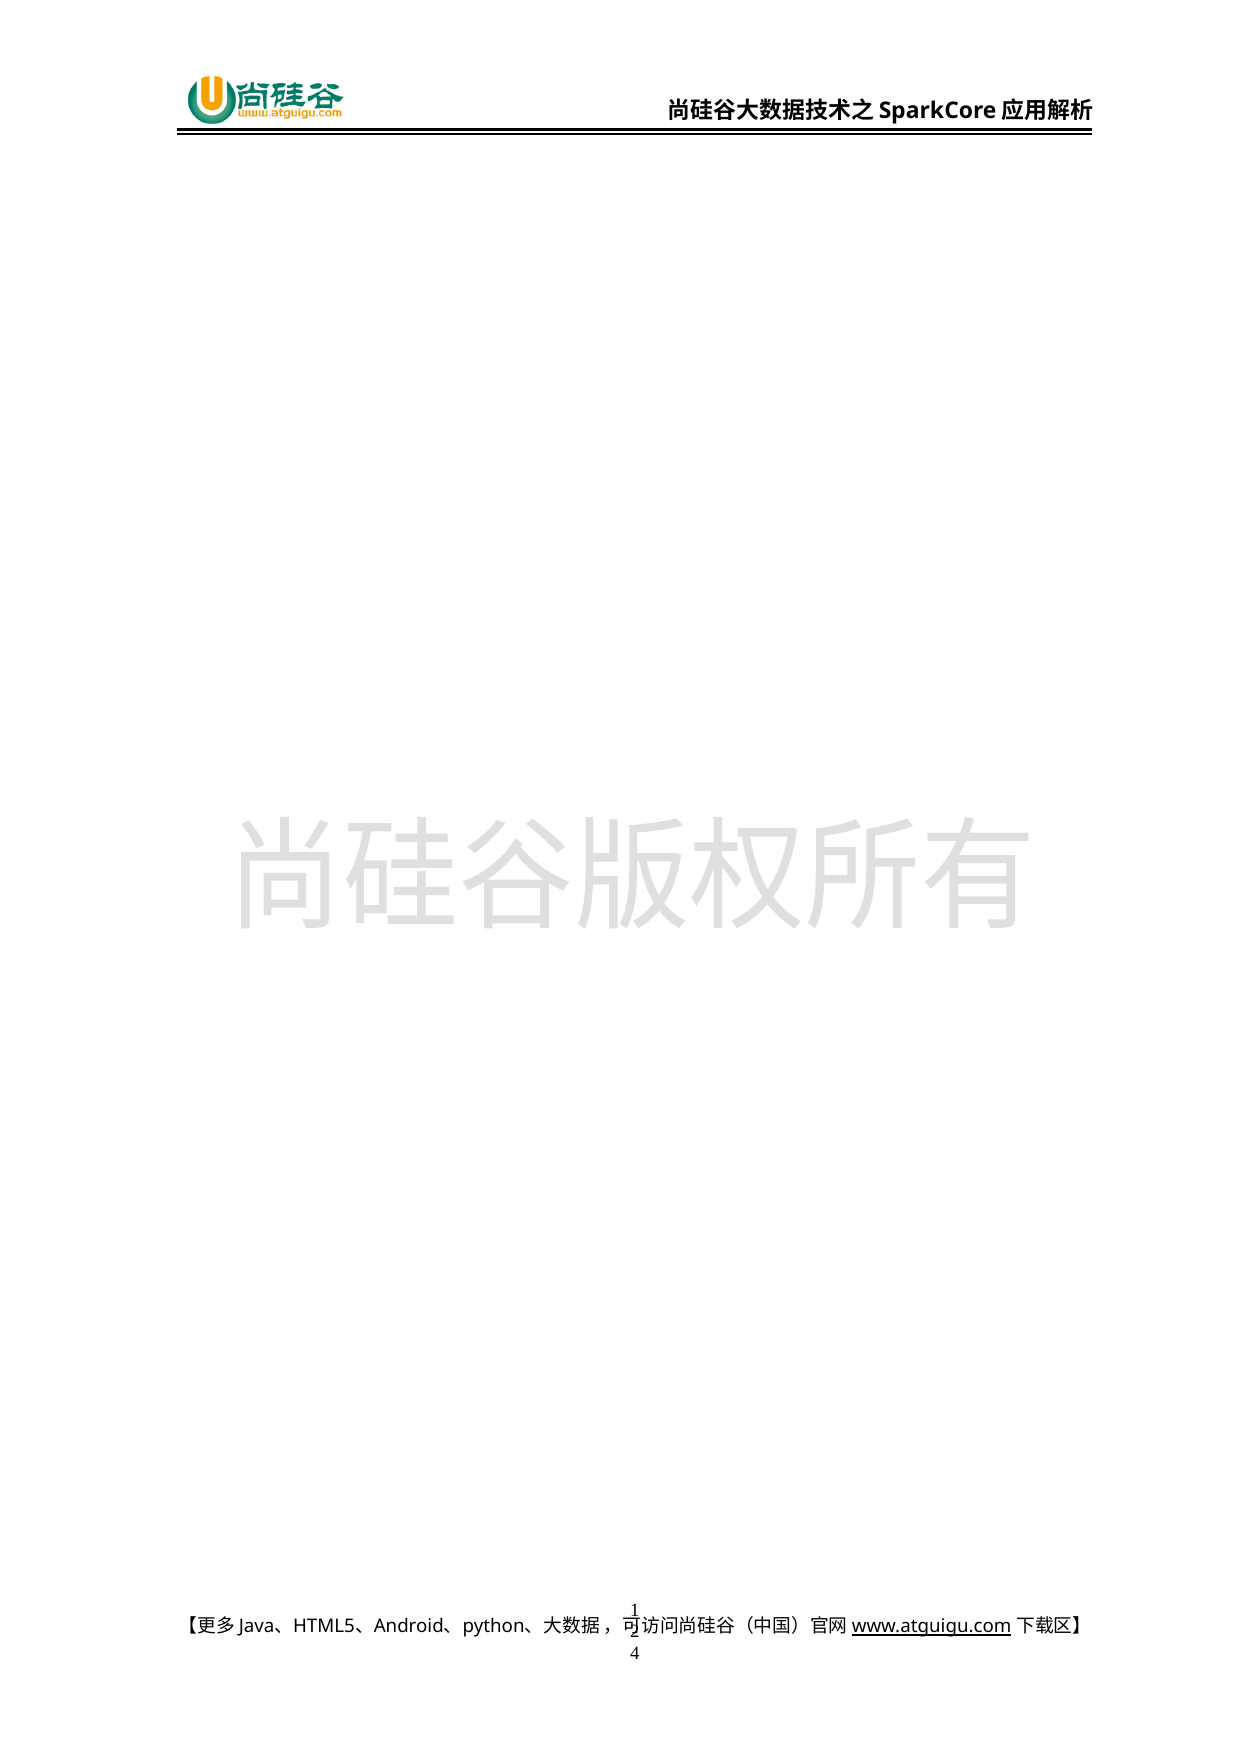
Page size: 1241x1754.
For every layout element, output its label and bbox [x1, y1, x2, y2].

picture [177, 68, 362, 128]
